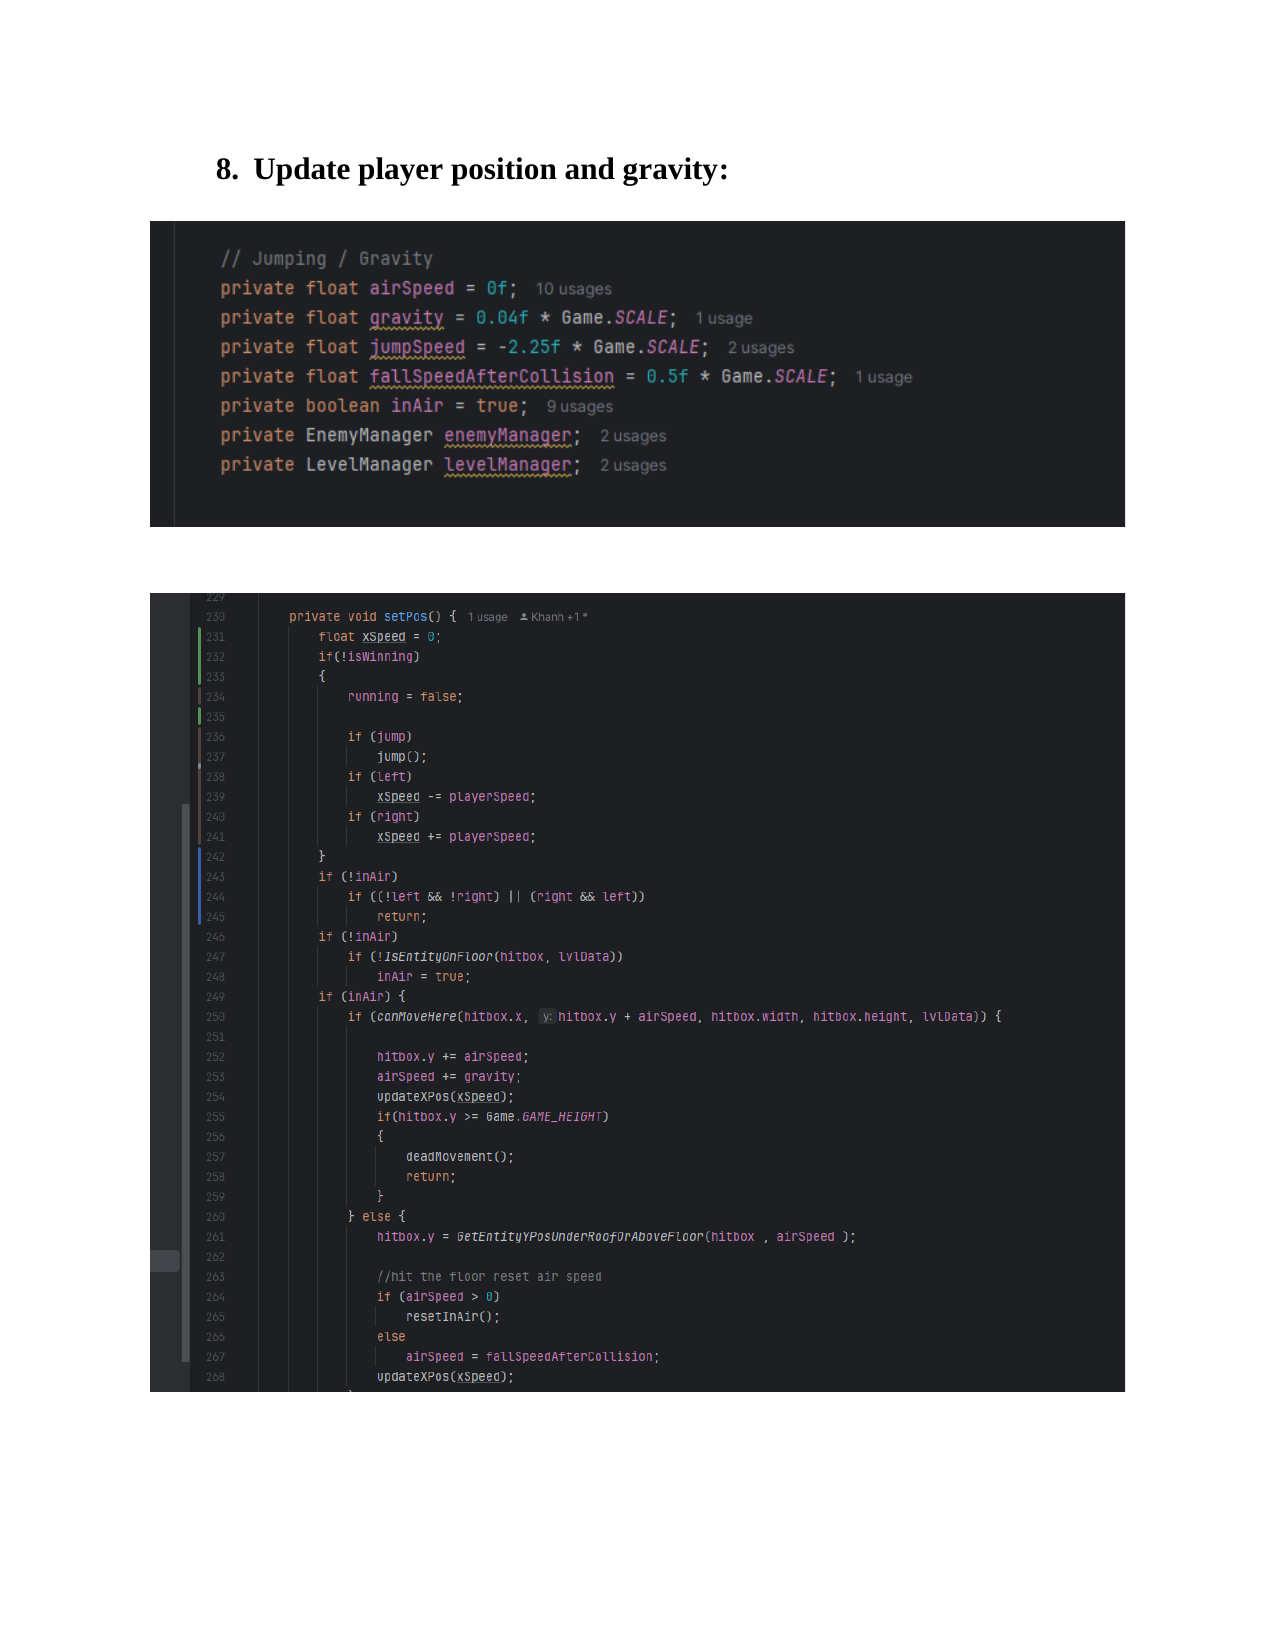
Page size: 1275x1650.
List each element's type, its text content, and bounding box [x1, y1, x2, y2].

list Update player position and gravity: [216, 150, 1125, 186]
picture [150, 593, 1125, 1392]
picture [150, 221, 1125, 527]
